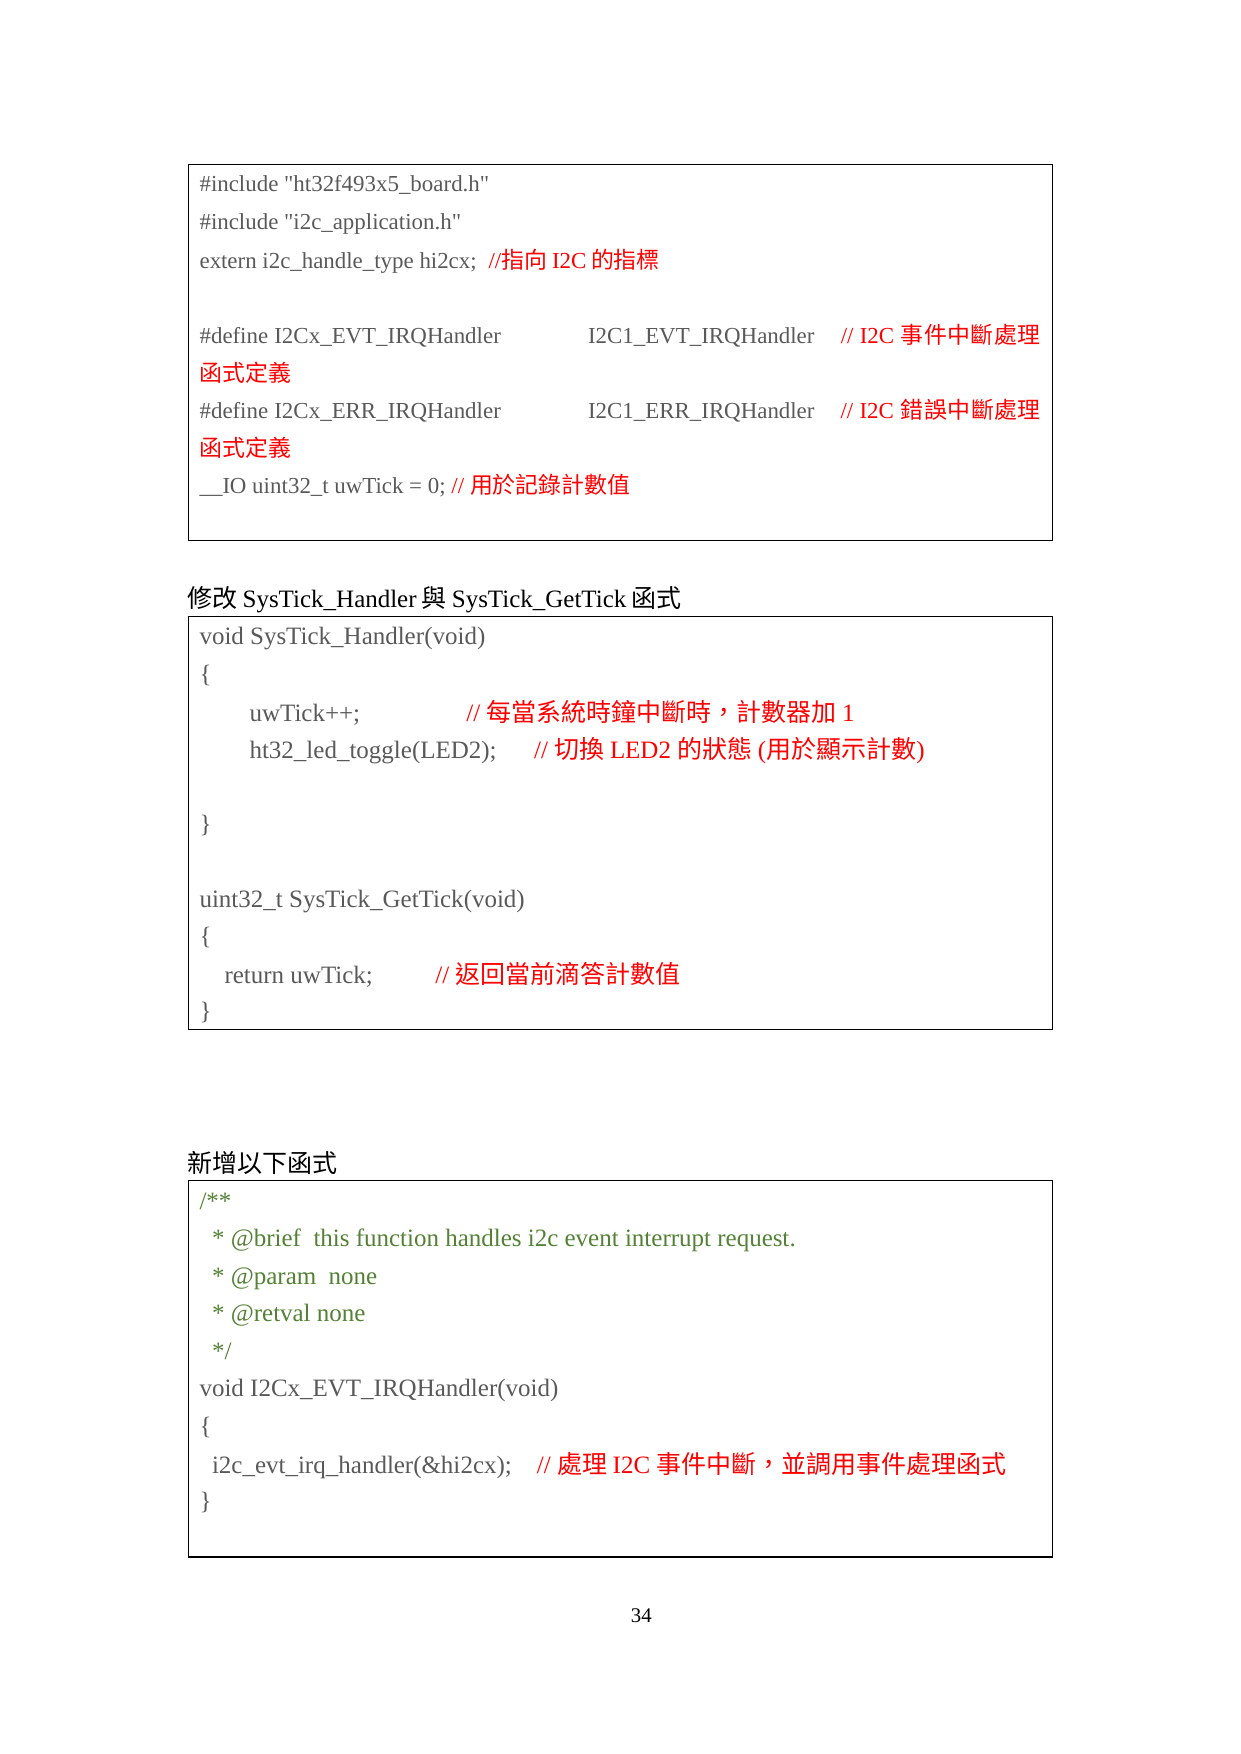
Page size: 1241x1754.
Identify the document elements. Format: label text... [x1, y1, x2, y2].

text 新增以下函式 [187, 1143, 1053, 1180]
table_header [189, 165, 1052, 540]
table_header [189, 1181, 1052, 1556]
text 修改SysTick_Handler與SysTick_GetTick函式 [187, 578, 1053, 616]
table_header void SysTick_Handler(void) { uwTick++; // 每當系統時鐘中斷時，計數器加 1 ht32_led_toggle(LED2); // 切換 LED2 的狀態 (用於顯示計數) } uint32_t SysTick_GetTick(void) { return uwTick; // 返回當前滴答計數值 } [189, 617, 1052, 1029]
